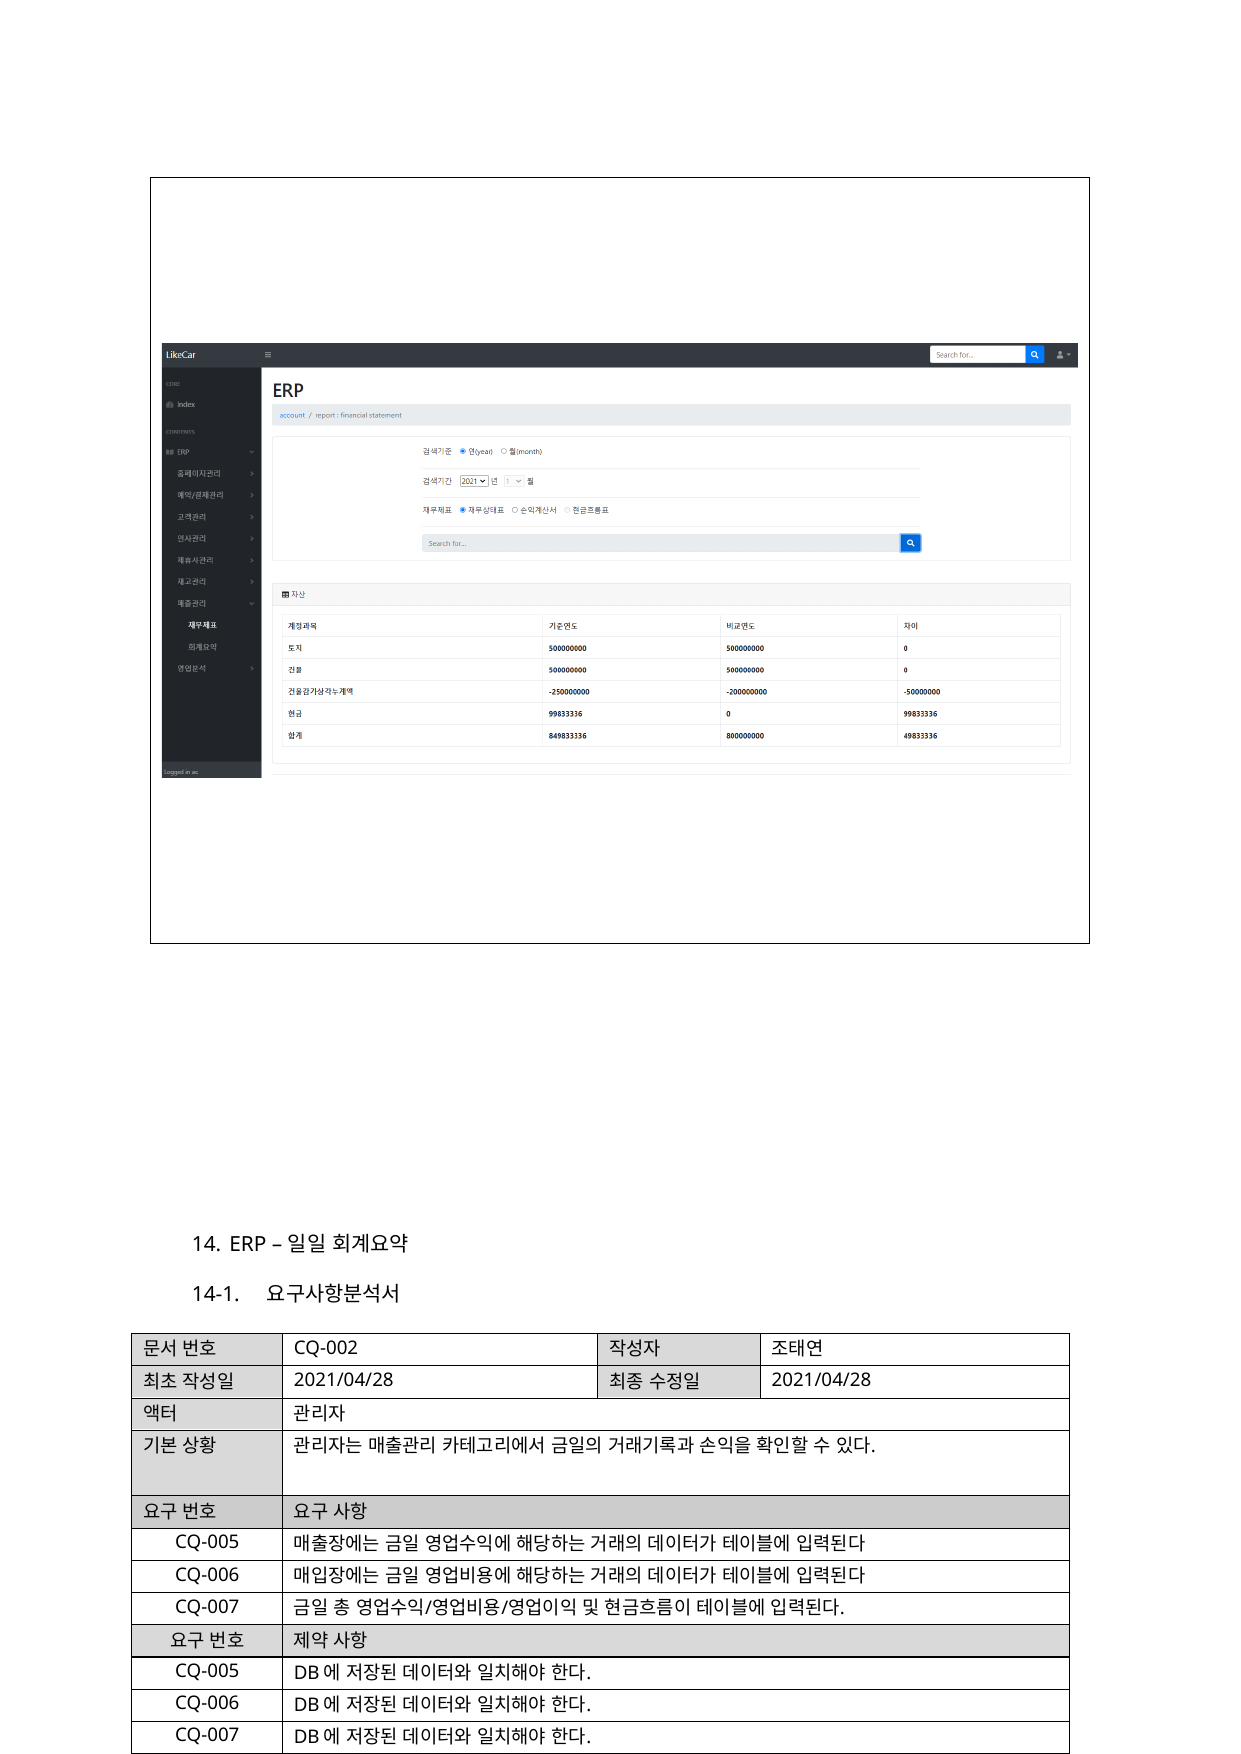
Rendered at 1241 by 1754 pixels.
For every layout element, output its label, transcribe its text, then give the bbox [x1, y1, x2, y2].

table_cell 2021/04/28 [761, 1366, 1069, 1397]
picture [161, 343, 1078, 778]
table_cell 금일 총 영업수익/영업비용/영업이익 및 현금흐름이 테이블에 입력된다. [283, 1593, 1069, 1624]
table_cell DB에 저장된 데이터와 일치해야 한다. [283, 1658, 1069, 1688]
table_cell CQ-005 [132, 1658, 282, 1688]
table_cell 관리자 [283, 1399, 1069, 1429]
table_cell 매출장에는 금일 영업수익에 해당하는 거래의 데이터가 테이블에 입력된다 [283, 1529, 1069, 1560]
table_cell CQ-005 [132, 1529, 282, 1560]
table_header 문서 번호 [132, 1334, 282, 1365]
list 요구사항분석서 [192, 1277, 1090, 1307]
table_cell 요구 번호 [132, 1496, 282, 1528]
table_cell 관리자는 매출관리 카테고리에서 금일의 거래기록과 손익을 확인할 수 있다. [283, 1431, 1069, 1495]
table_cell [151, 178, 1089, 943]
table_header 작성자 [598, 1334, 760, 1365]
table_cell CQ-007 [132, 1593, 282, 1624]
table_cell 기본 상황 [132, 1431, 282, 1495]
table_cell DB에 저장된 데이터와 일치해야 한다. [283, 1690, 1069, 1721]
table_cell 최종 수정일 [598, 1366, 760, 1397]
table_cell 액터 [132, 1399, 282, 1429]
table_cell DB에 저장된 데이터와 일치해야 한다. [283, 1722, 1069, 1753]
table_cell CQ-006 [132, 1561, 282, 1592]
table_header 조태연 [761, 1334, 1069, 1365]
table_cell 요구 번호 [132, 1625, 282, 1656]
table_cell CQ-007 [132, 1722, 282, 1753]
list ERP – 일일 회계요약 [192, 1228, 1090, 1258]
table_cell 2021/04/28 [283, 1366, 597, 1397]
table_cell CQ-006 [132, 1690, 282, 1721]
table_cell 매입장에는 금일 영업비용에 해당하는 거래의 데이터가 테이블에 입력된다 [283, 1561, 1069, 1592]
table_cell 요구 사항 [283, 1496, 1069, 1528]
table_header CQ-002 [283, 1334, 597, 1365]
table_cell 제약 사항 [283, 1625, 1069, 1656]
table_cell 최초 작성일 [132, 1366, 282, 1397]
